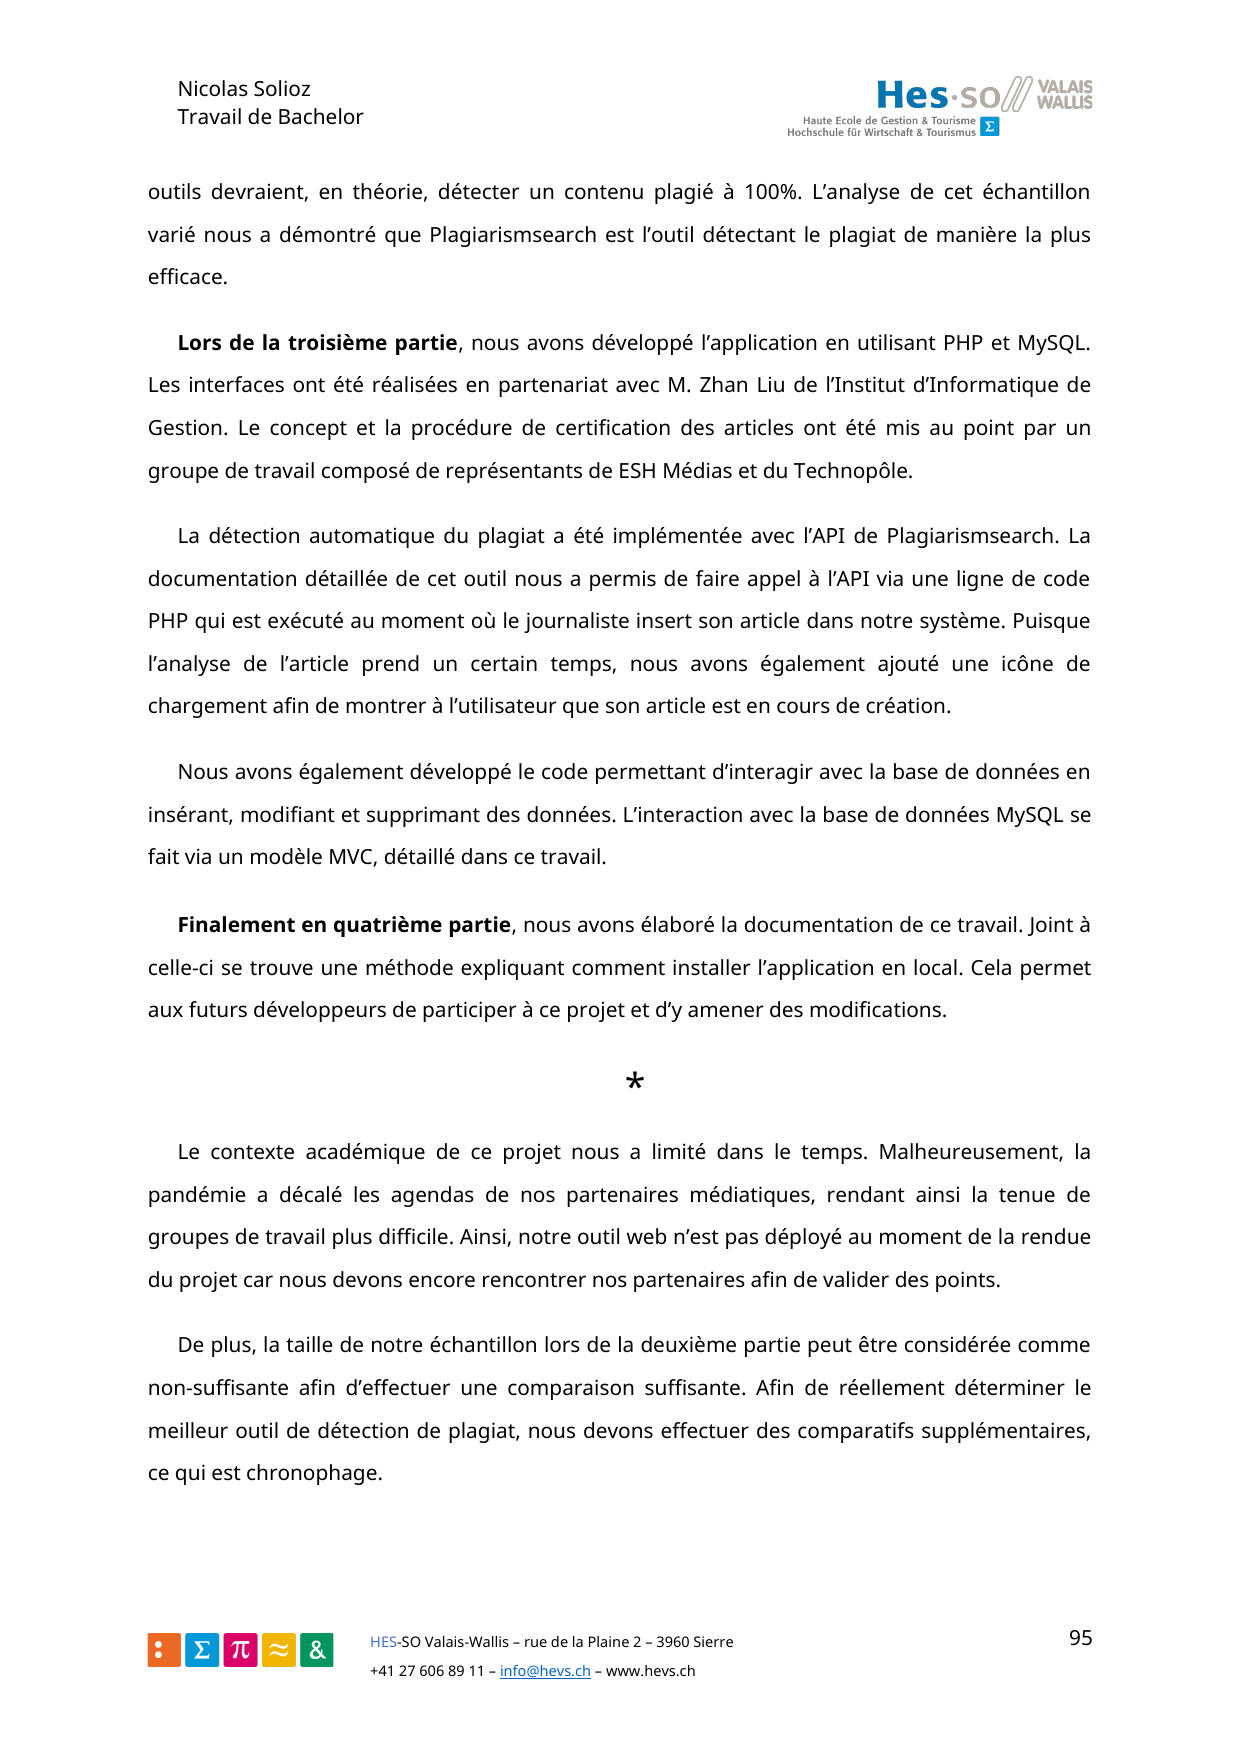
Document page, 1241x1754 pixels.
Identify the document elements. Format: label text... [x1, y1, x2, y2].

text Le contexte académique de ce projet nous a limité dans le temps. Malheureusement, la pandémie a décalé les agendas de nos partenaires médiatiques, rendant ainsi la tenue de groupes de travail plus difficile. Ainsi, notre outil web n’est pas déployé au moment de la rendue du projet car nous devons encore rencontrer nos partenaires afin de valider des points. [148, 1137, 1093, 1293]
text Finalement en quatrième partie, nous avons élaboré la documentation de ce travail. Joint à celle-ci se trouve une méthode expliquant comment installer l’application en local. Cela permet aux futurs développeurs de participer à ce projet et d’y amener des modifications. [148, 910, 1093, 1024]
text Lors de la troisième partie, nous avons développé l’application en utilisant PHP et MySQL. Les interfaces ont été réalisées en partenariat avec M. Zhan Liu de l’Institut d’Informatique de Gestion. Le concept et la procédure de certification des articles ont été mis au point par un groupe de travail composé de représentants de ESH Médias et du Technopôle. [148, 328, 1093, 484]
text Nous avons également développé le code permettant d’interagir avec la base de données en insérant, modifiant et supprimant des données. L’interaction avec la base de données MySQL se fait via un modèle MVC, détaillé dans ce travail. [148, 757, 1093, 871]
text * [148, 1061, 1093, 1112]
picture [196, 1654, 209, 1658]
picture [196, 1642, 202, 1652]
text La détection automatique du plagiat a été implémentée avec l’API de Plagiarismsearch. La documentation détaillée de cet outil nous a permis de faire appel à l’API via une ligne de code PHP qui est exécuté au moment où le journaliste insert son article dans notre système. Puisque l’analyse de l’article prend un certain temps, nous avons également ajouté une icône de chargement afin de montrer à l’utilisateur que son article est en cours de création. [148, 521, 1093, 720]
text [148, 177, 1093, 291]
picture [147, 1633, 185, 1667]
picture [788, 76, 1093, 136]
text De plus, la taille de notre échantillon lors de la deuxième partie peut être considérée comme non-suffisante afin d’effectuer une comparaison suffisante. Afin de réellement déterminer le meilleur outil de détection de plagiat, nous devons effectuer des comparatifs supplémentaires, ce qui est chronophage. [148, 1331, 1093, 1487]
picture [219, 1633, 334, 1667]
